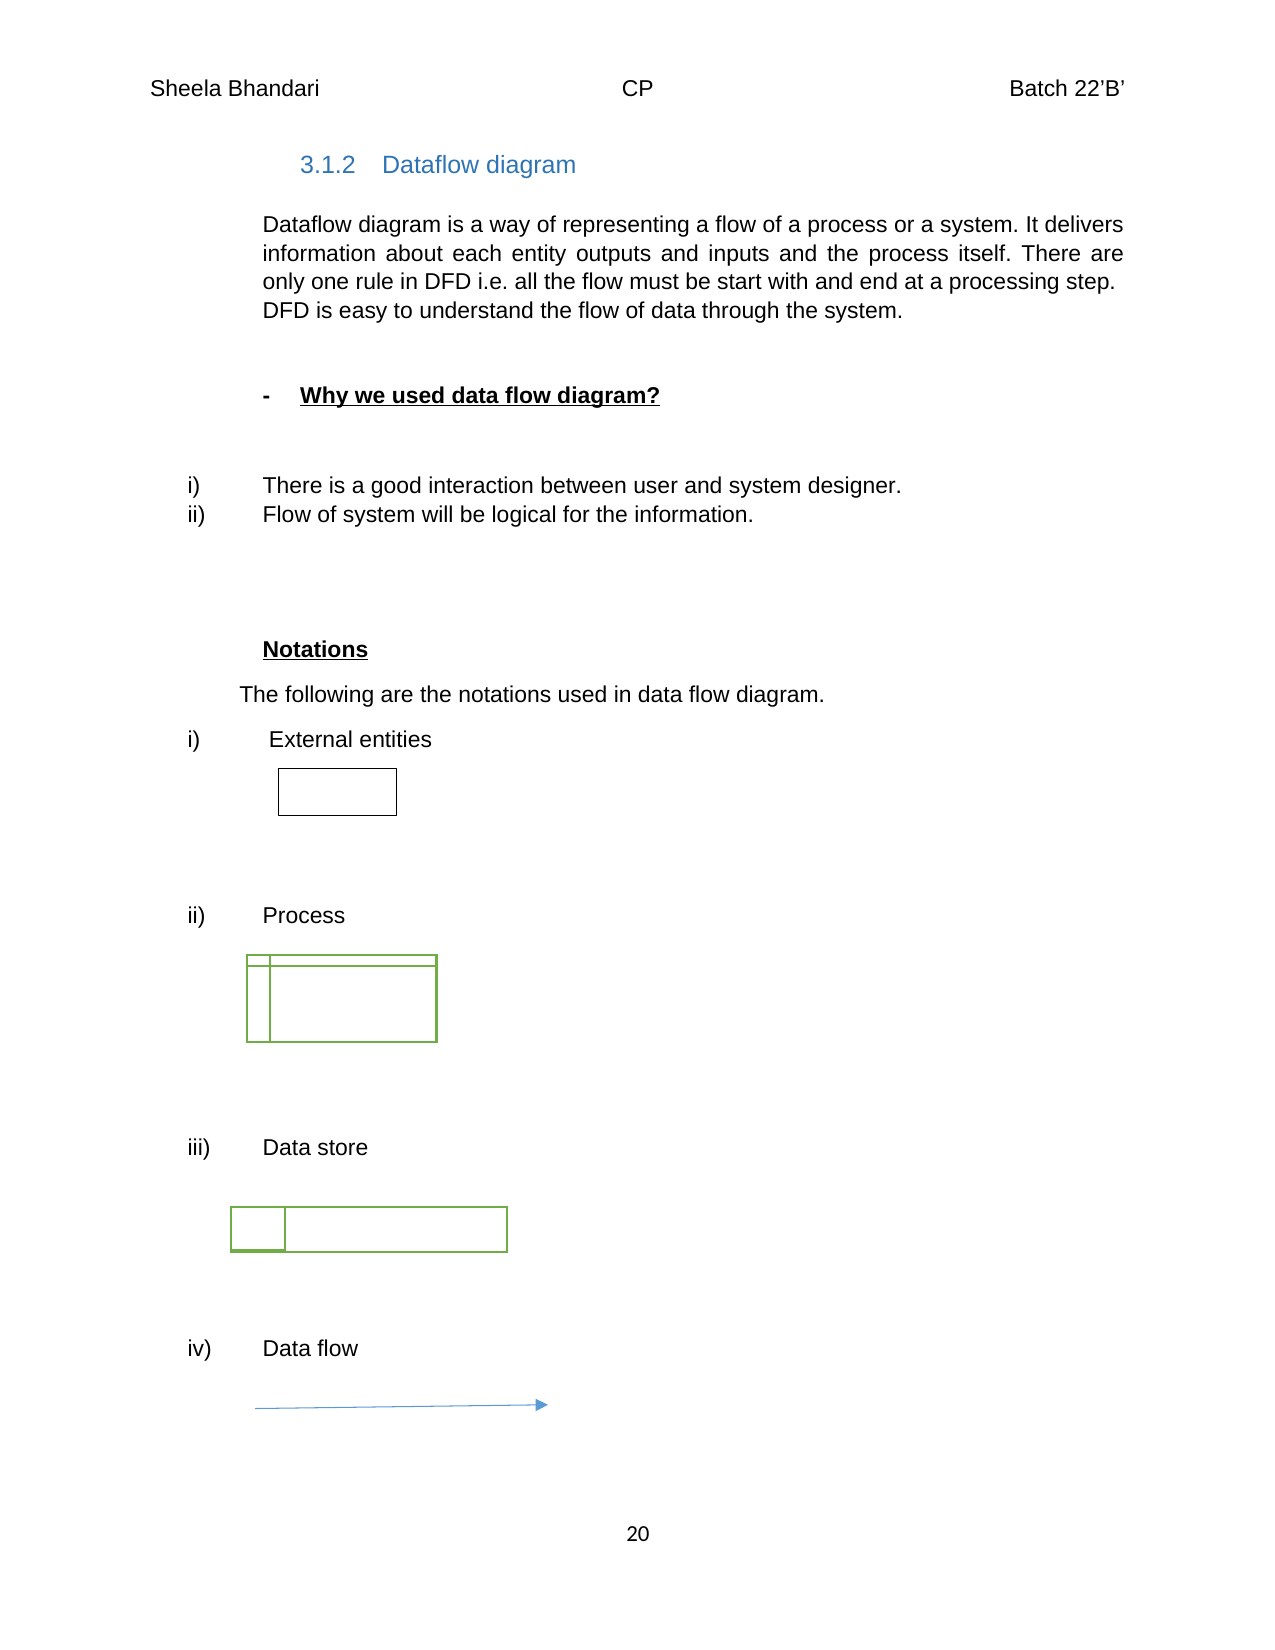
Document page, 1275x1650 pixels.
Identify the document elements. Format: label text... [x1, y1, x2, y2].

list Why we used data flow diagram? [262, 382, 1125, 408]
text Notations [262, 636, 1125, 662]
list Data store [187, 1134, 1125, 1161]
text The following are the notations used in data flow diagram. [150, 681, 1125, 707]
subtitle Dataflow diagram [300, 150, 1125, 179]
list Flow of system will be logical for the information. [187, 501, 1125, 527]
list There is a good interaction between user and system designer. [187, 472, 1125, 498]
list DFD is easy to understand the flow of data through the system. [262, 297, 1125, 323]
list Data flow [187, 1335, 1125, 1361]
list Dataflow diagram is a way of representing a flow of a process or a system. It delivers information about each entity outputs and inputs and the process itself. There are only one rule in DFD i.e. all the flow must be start with and end at a processing step. [262, 211, 1125, 294]
list Process [187, 902, 1125, 928]
list External entities [187, 726, 1125, 752]
